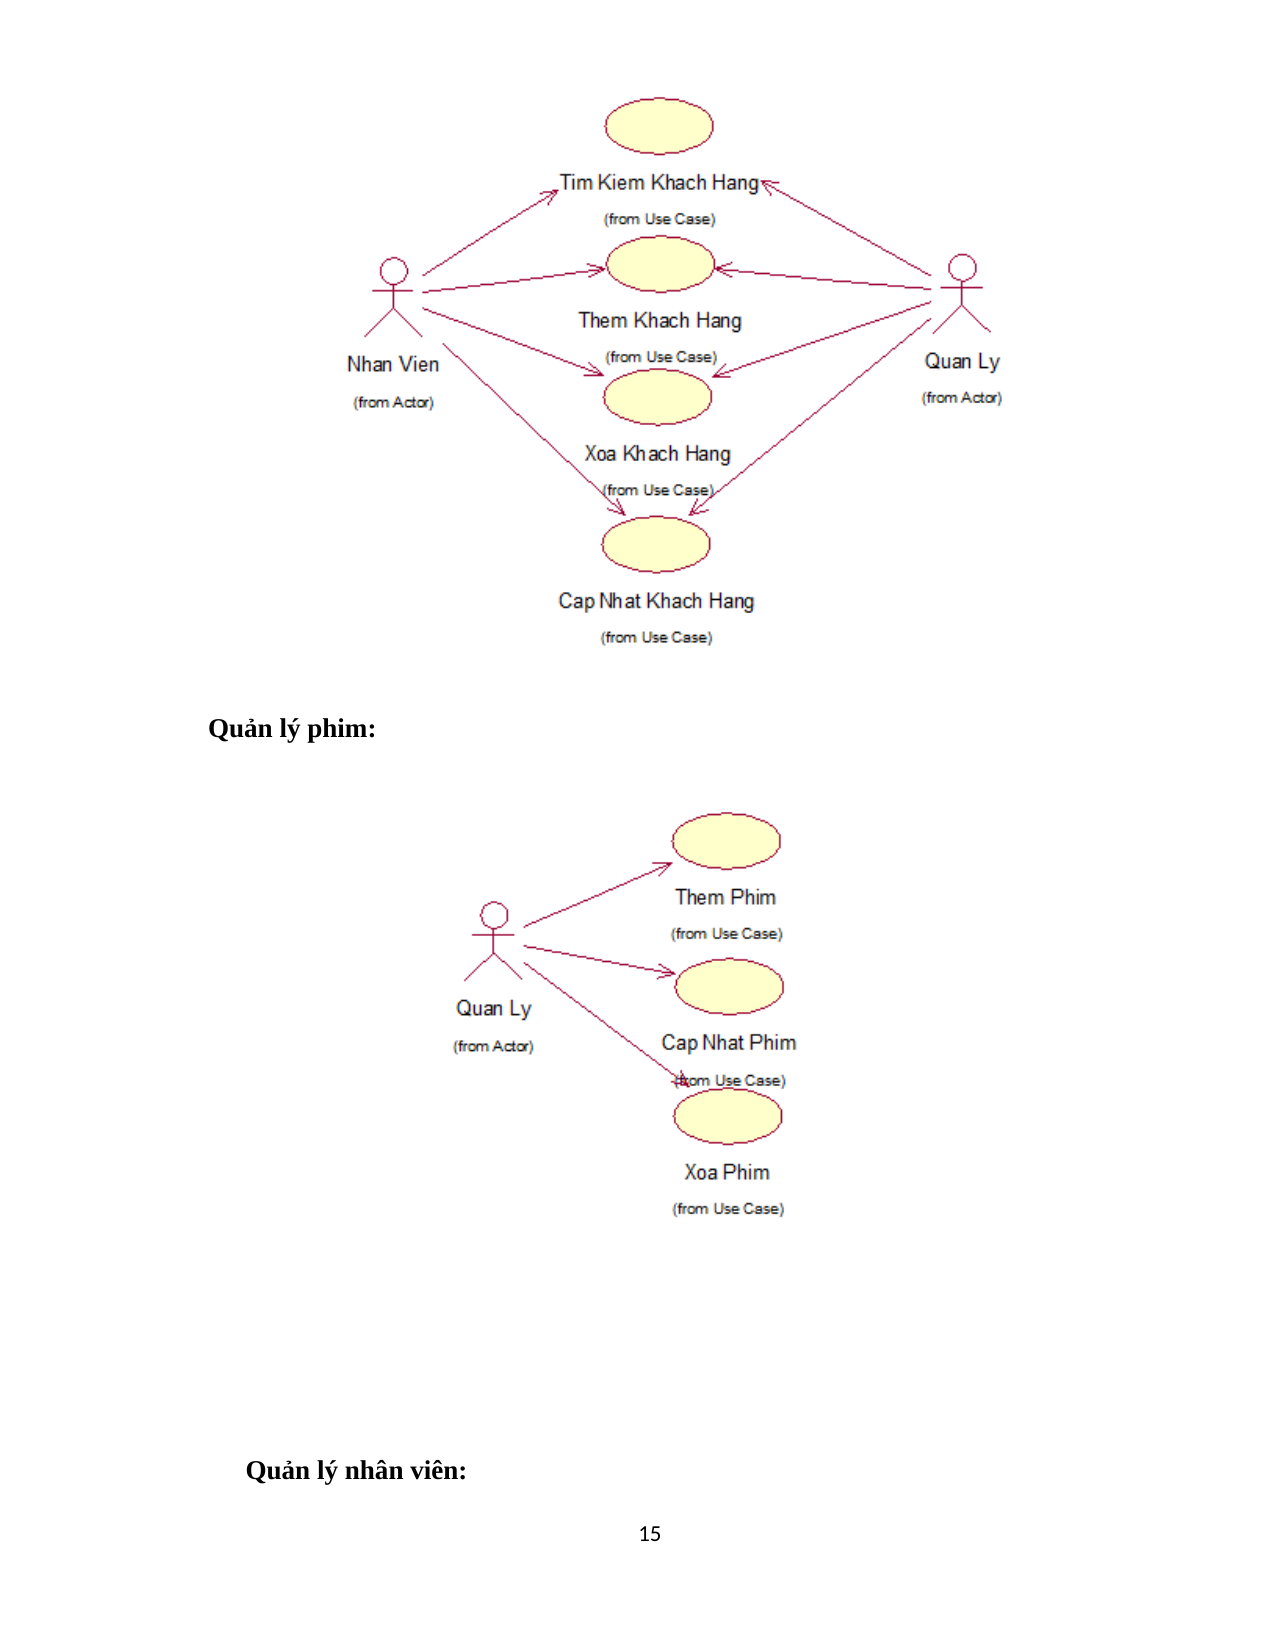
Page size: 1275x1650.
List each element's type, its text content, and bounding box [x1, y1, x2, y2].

picture [383, 775, 947, 1297]
text Quản lý phim: [133, 712, 1167, 743]
text Quản lý nhân viên: [245, 1454, 1167, 1485]
picture [325, 75, 1052, 682]
